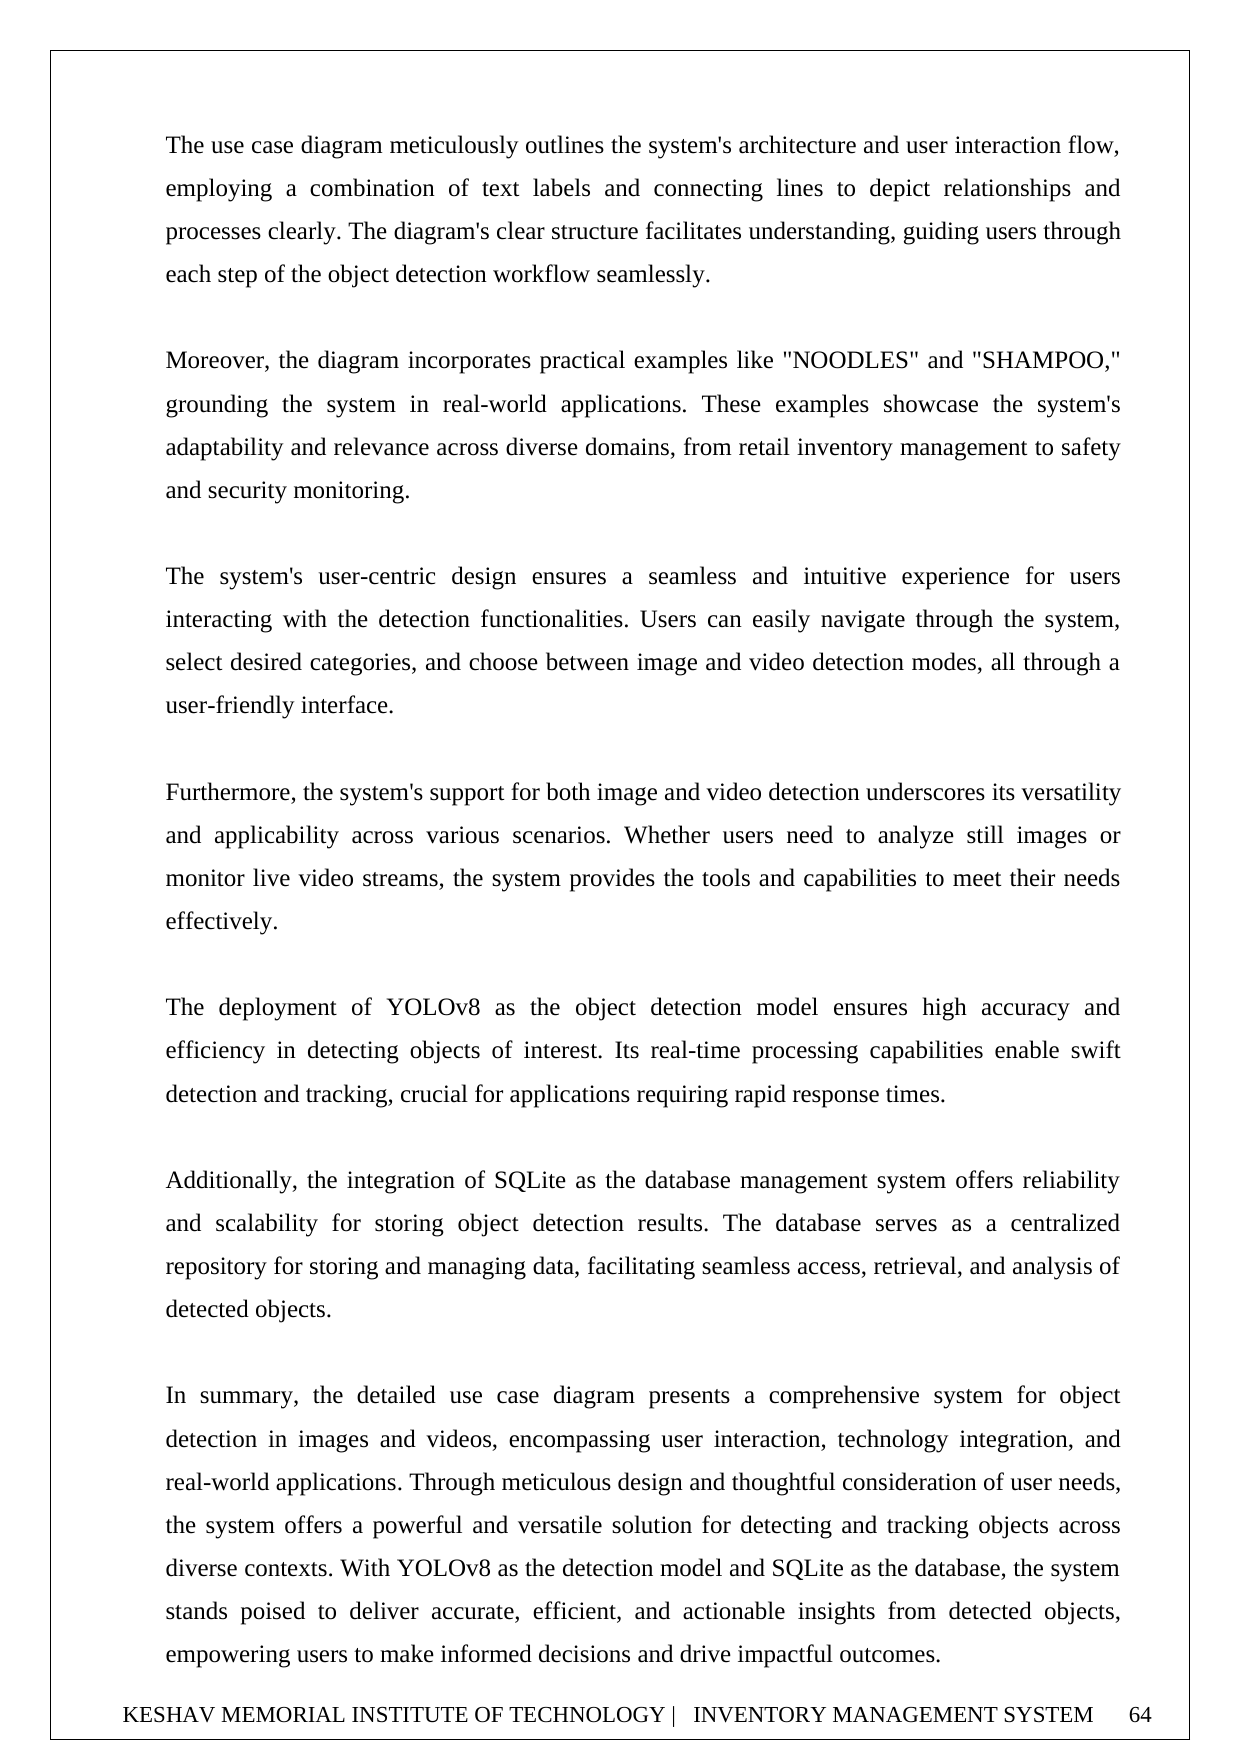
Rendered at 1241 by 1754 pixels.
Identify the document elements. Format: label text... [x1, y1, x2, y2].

text In summary, the detailed use case diagram presents a comprehensive system for object detection in images and videos, encompassing user interaction, technology integration, and real-world applications. Through meticulous design and thoughtful consideration of user needs, the system offers a powerful and versatile solution for detecting and tracking objects across diverse contexts. With YOLOv8 as the detection model and SQLite as the database, the system stands poised to deliver accurate, efficient, and actionable insights from detected objects, empowering users to make informed decisions and drive impactful outcomes. [165, 1381, 1122, 1668]
text Additionally, the integration of SQLite as the database management system offers reliability and scalability for storing object detection results. The database serves as a centralized repository for storing and managing data, facilitating seamless access, retrieval, and analysis of detected objects. [165, 1165, 1122, 1323]
text Moreover, the diagram incorporates practical examples like "NOODLES" and "SHAMPOO," grounding the system in real-world applications. These examples showcase the system's adaptability and relevance across diverse domains, from retail inventory management to safety and security monitoring. [165, 346, 1122, 504]
text The system's user-centric design ensures a seamless and intuitive experience for users interacting with the detection functionalities. Users can easily navigate through the system, select desired categories, and choose between image and video detection modes, all through a user-friendly interface. [165, 561, 1122, 719]
text The deployment of YOLOv8 as the object detection model ensures high accuracy and efficiency in detecting objects of interest. Its real-time processing capabilities enable swift detection and tracking, crucial for applications requiring rapid response times. [165, 992, 1122, 1107]
text The use case diagram meticulously outlines the system's architecture and user interaction flow, employing a combination of text labels and connecting lines to depict relationships and processes clearly. The diagram's clear structure facilitates understanding, guiding users through each step of the object detection workflow seamlessly. [165, 130, 1122, 288]
text Furthermore, the system's support for both image and video detection underscores its versatility and applicability across various scenarios. Whether users need to analyze still images or monitor live video streams, the system provides the tools and capabilities to meet their needs effectively. [165, 777, 1122, 935]
